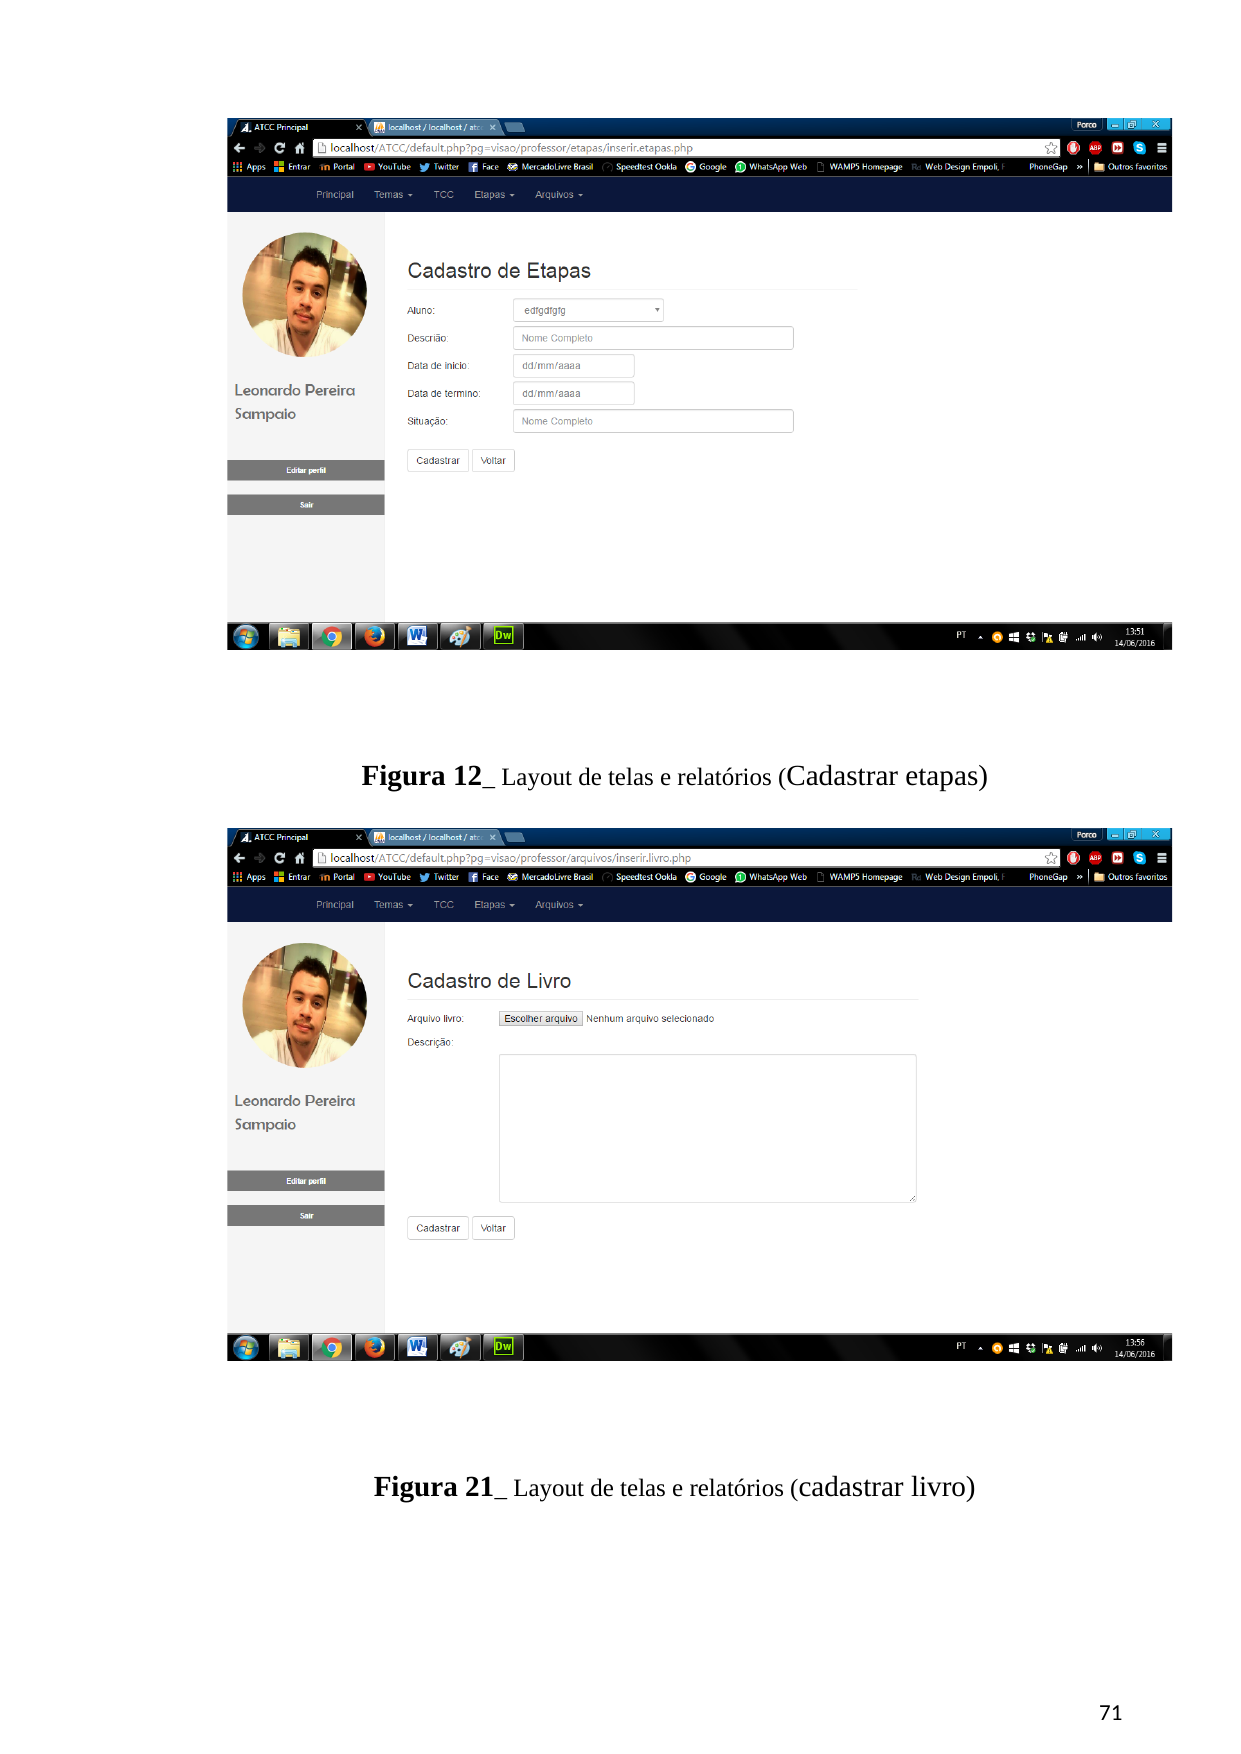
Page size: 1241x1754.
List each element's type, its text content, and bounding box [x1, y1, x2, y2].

picture [227, 828, 1173, 1361]
text Figura 21_ Layout de telas e relatórios (cadastrar livro) [227, 1469, 1122, 1502]
text Figura 12_ Layout de telas e relatórios (Cadastrar etapas) [227, 758, 1122, 791]
picture [227, 118, 1173, 650]
